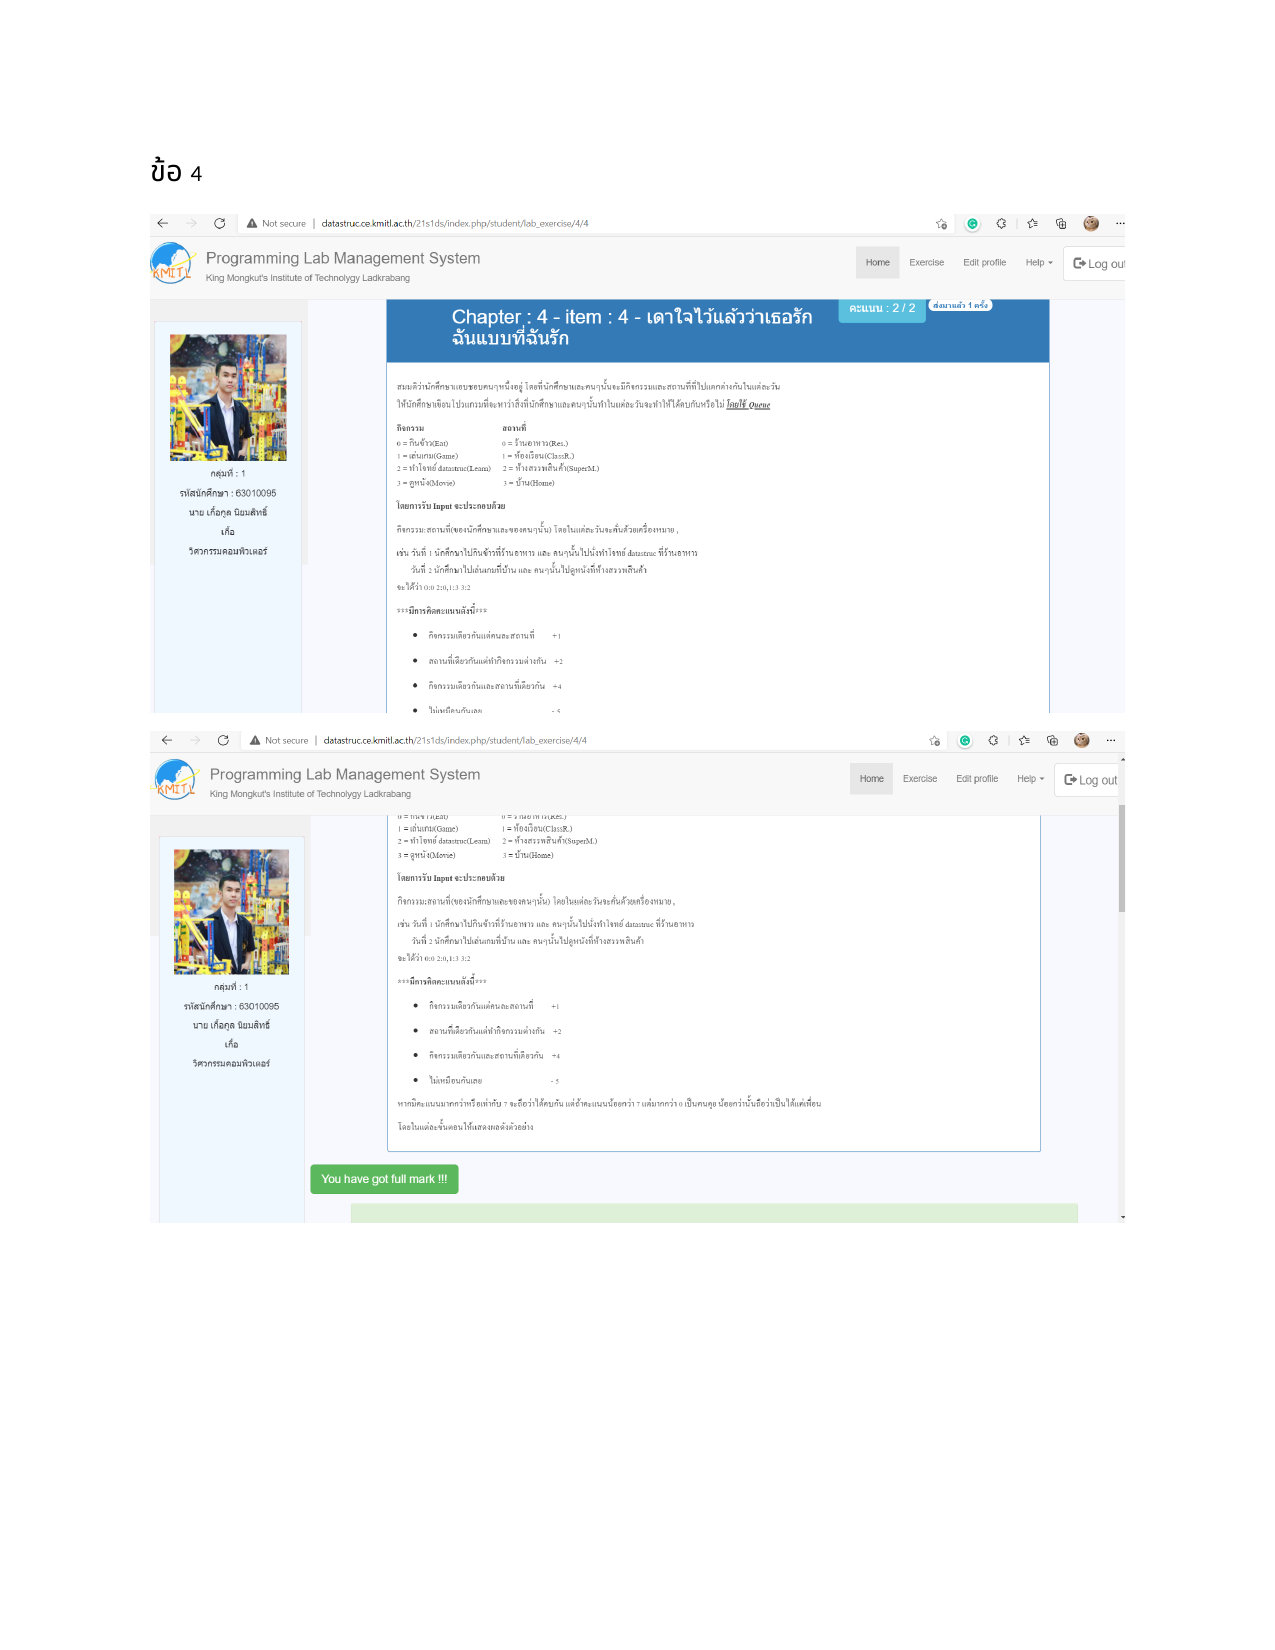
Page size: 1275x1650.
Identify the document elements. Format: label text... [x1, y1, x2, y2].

text ข้อ 4 [150, 150, 1125, 194]
picture [150, 214, 1125, 713]
picture [150, 731, 1125, 1223]
